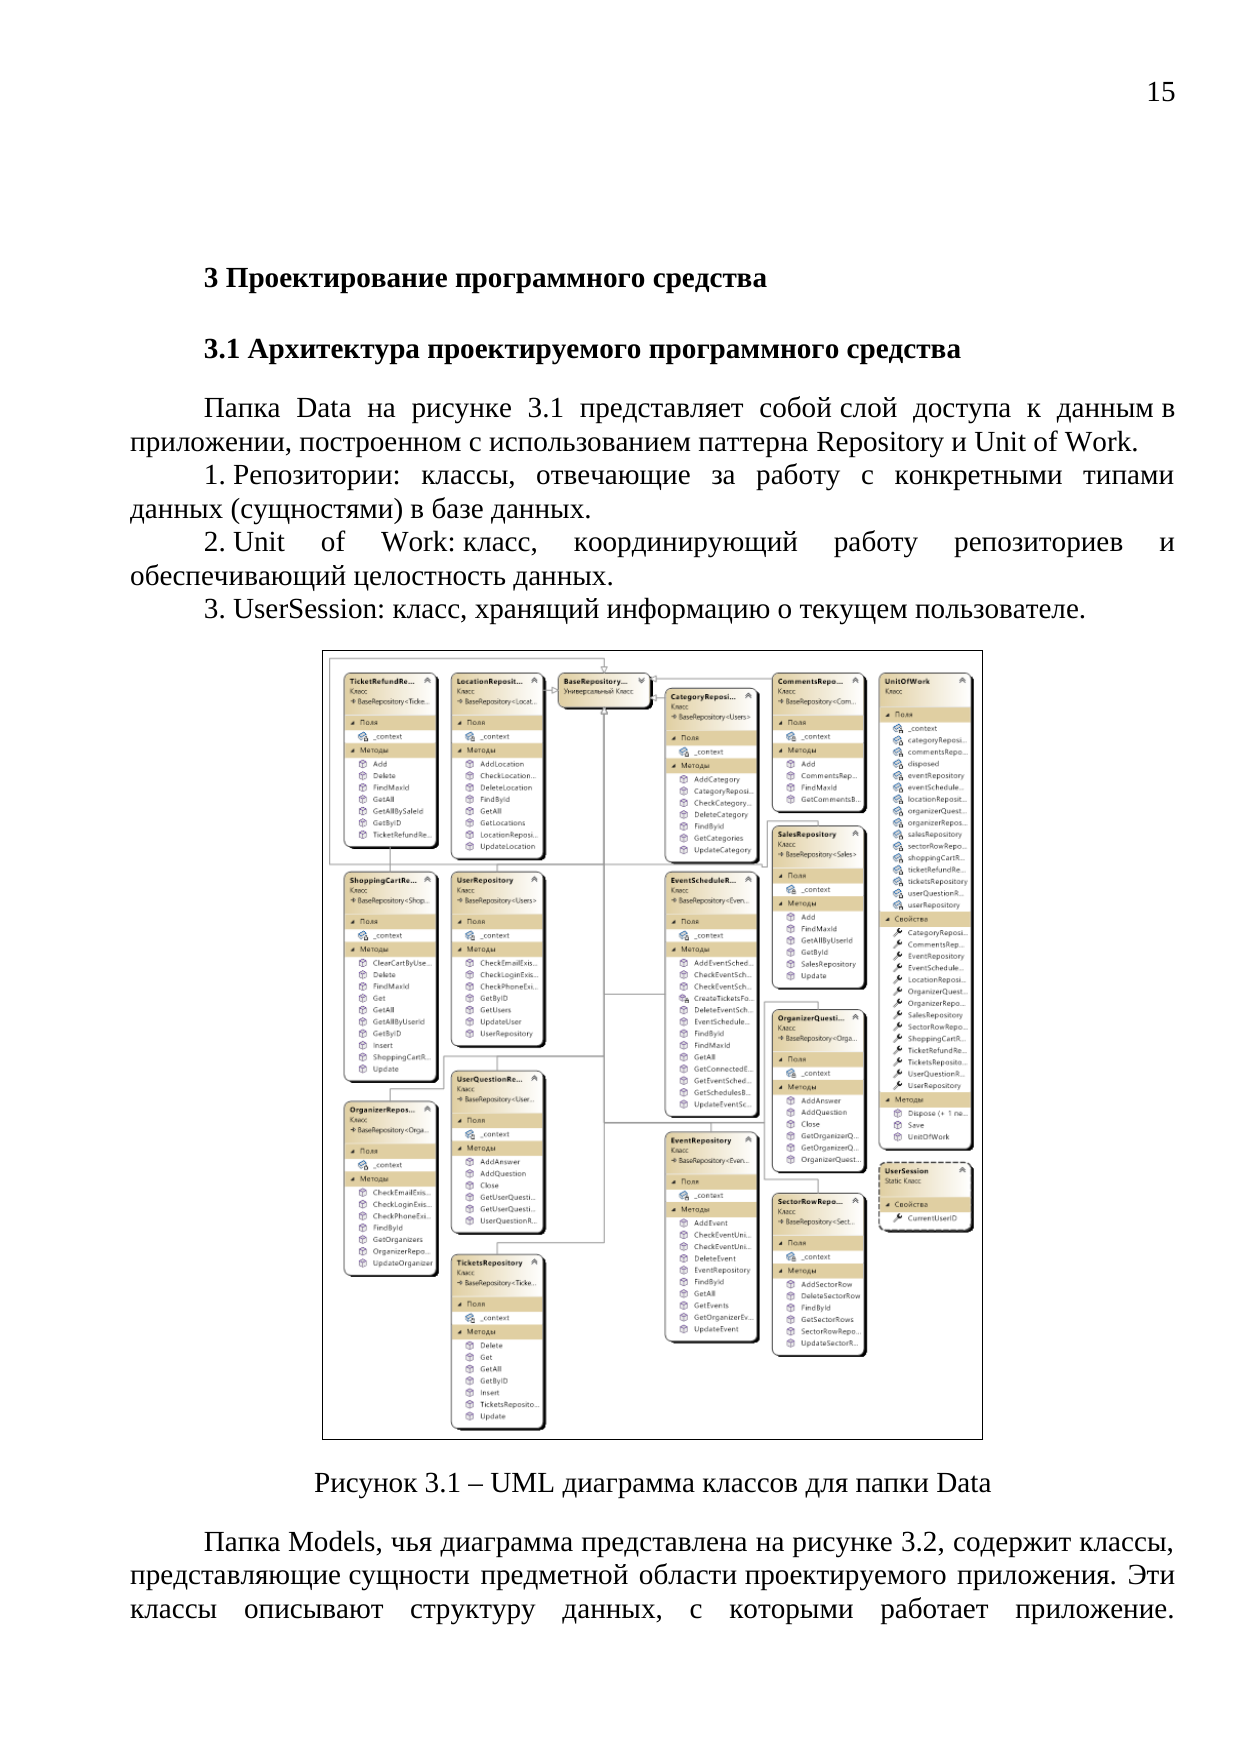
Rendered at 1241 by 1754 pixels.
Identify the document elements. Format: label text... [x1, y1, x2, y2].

picture [323, 651, 982, 1439]
text Рисунок 3.1 – UML диаграмма классов для папки Data [130, 1465, 1175, 1499]
subtitle 3 Проектирование программного средства [130, 261, 1175, 294]
list Unit of Work: класс, координирующий работу репозиториев и обеспечивающий целостность данных. [130, 524, 1175, 591]
subtitle 3.1 Архитектура проектируемого программного средства [130, 332, 1175, 365]
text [130, 1524, 1175, 1624]
list UserSession: класс, хранящий информацию о текущем пользователе. [130, 591, 1175, 625]
text Папка Data на рисунке 3.1 представляет собой слой доступа к данным в приложении, построенном с использованием паттерна Repository и Unit of Work. [130, 390, 1175, 457]
list Репозитории: классы, отвечающие за работу с конкретными типами данных (сущностями) в базе данных. [130, 457, 1175, 524]
